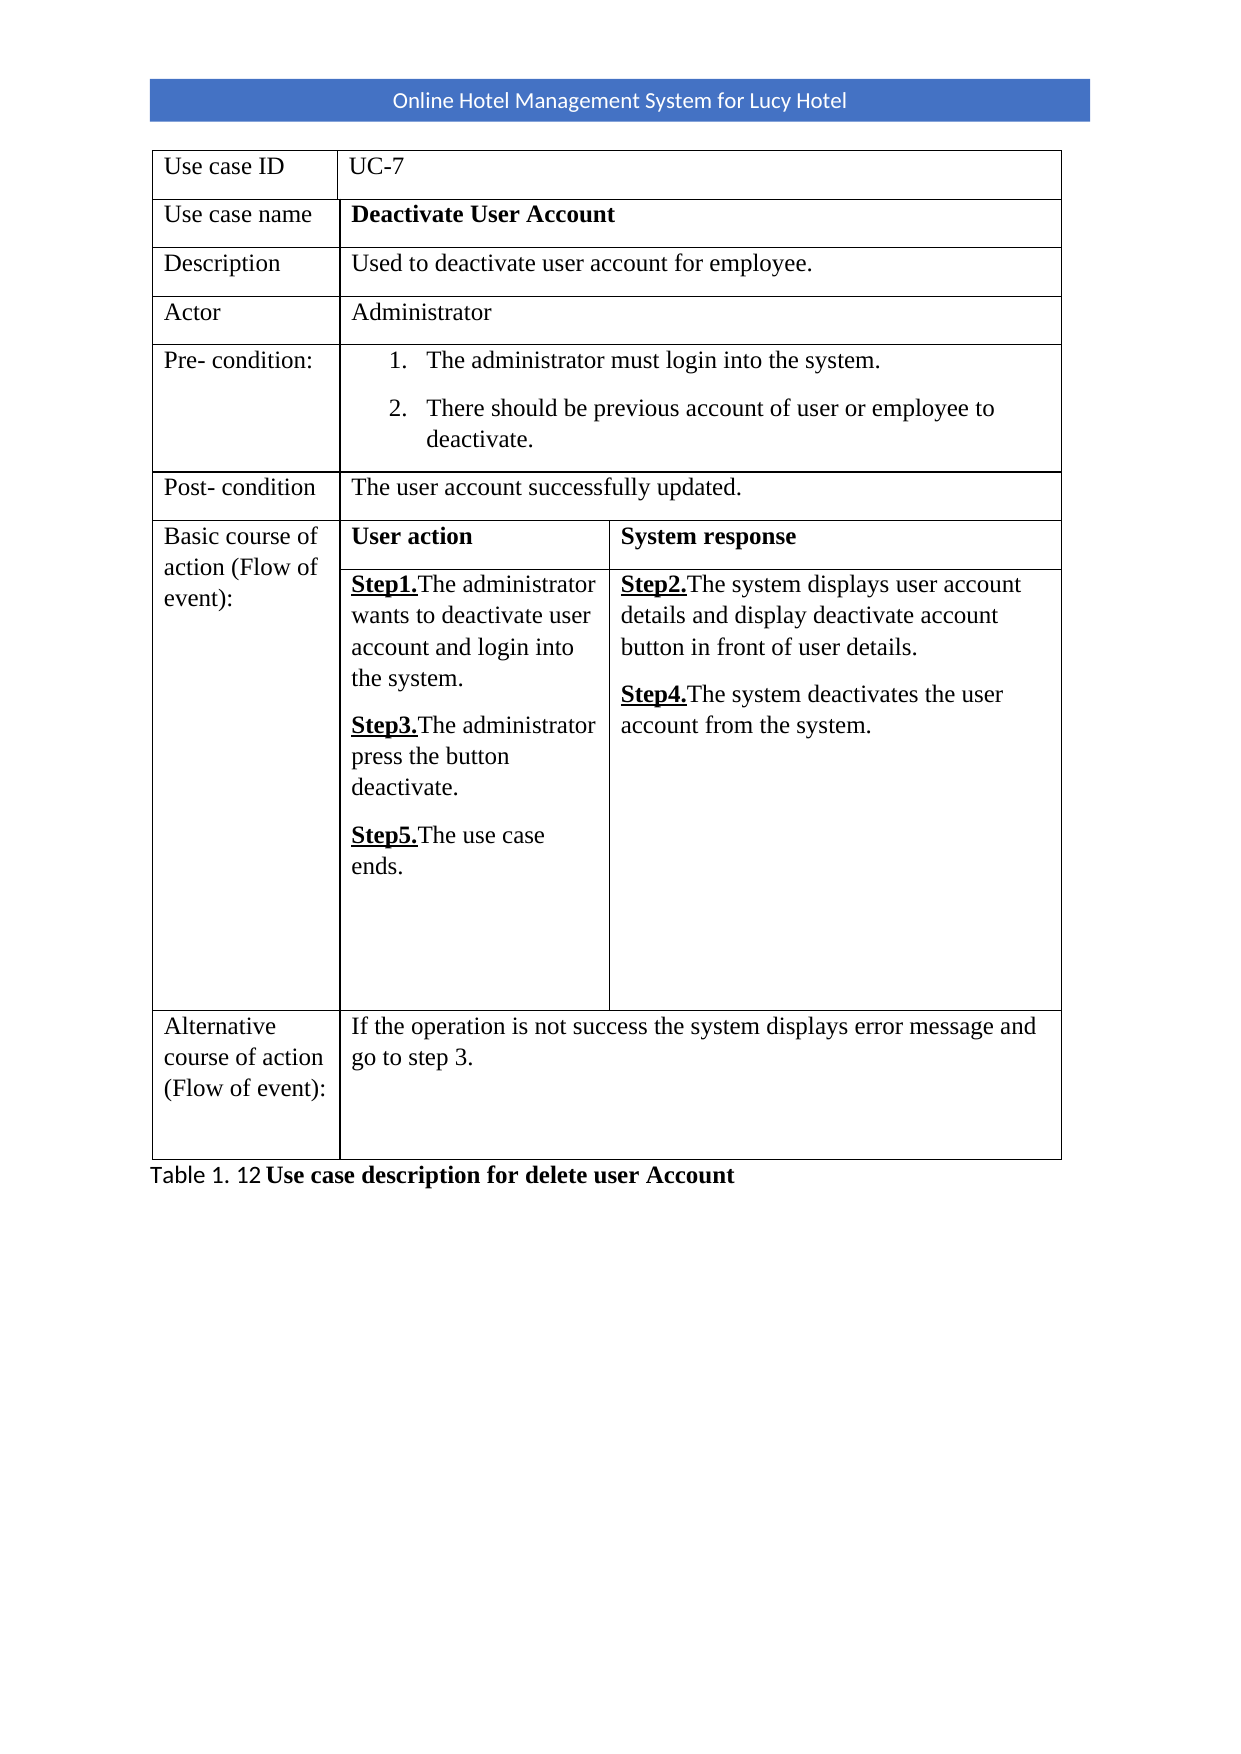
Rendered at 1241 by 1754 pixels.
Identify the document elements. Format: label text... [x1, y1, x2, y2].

table_cell User action [341, 521, 609, 568]
table_cell Use case name [153, 200, 339, 247]
table_cell Administrator [341, 297, 1061, 344]
table_header Use case ID [153, 151, 337, 198]
table_header UC-7 [338, 151, 1061, 198]
table_cell System response [610, 521, 1061, 568]
table_cell Deactivate User Account [341, 200, 1061, 247]
table_cell The administrator must login into the system. There should be previous account of user or employee to deactivate. [341, 345, 1061, 471]
table_cell Alternative course of action (Flow of event): [153, 1011, 339, 1158]
table_cell Post- condition [153, 473, 339, 520]
table_cell Actor [153, 297, 339, 344]
text Table 1. 12 Use case description for delete user Account [150, 1159, 1090, 1190]
table_cell The user account successfully updated. [341, 473, 1061, 520]
table_cell Used to deactivate user account for employee. [341, 248, 1061, 296]
table_cell Basic course of action (Flow of event): [153, 521, 339, 1010]
table_cell Step1.The administrator wants to deactivate user account and login into the system. Step3.The administrator press the button deactivate. Step5.The use case ends. [341, 570, 609, 1010]
table_cell Pre- condition: [153, 345, 339, 471]
table_cell Description [153, 248, 339, 296]
table_cell If the operation is not success the system displays error message and go to step 3. [341, 1011, 1061, 1158]
table_cell Step2.The system displays user account details and display deactivate account button in front of user details. Step4.The system deactivates the user account from the system. [610, 570, 1061, 1010]
